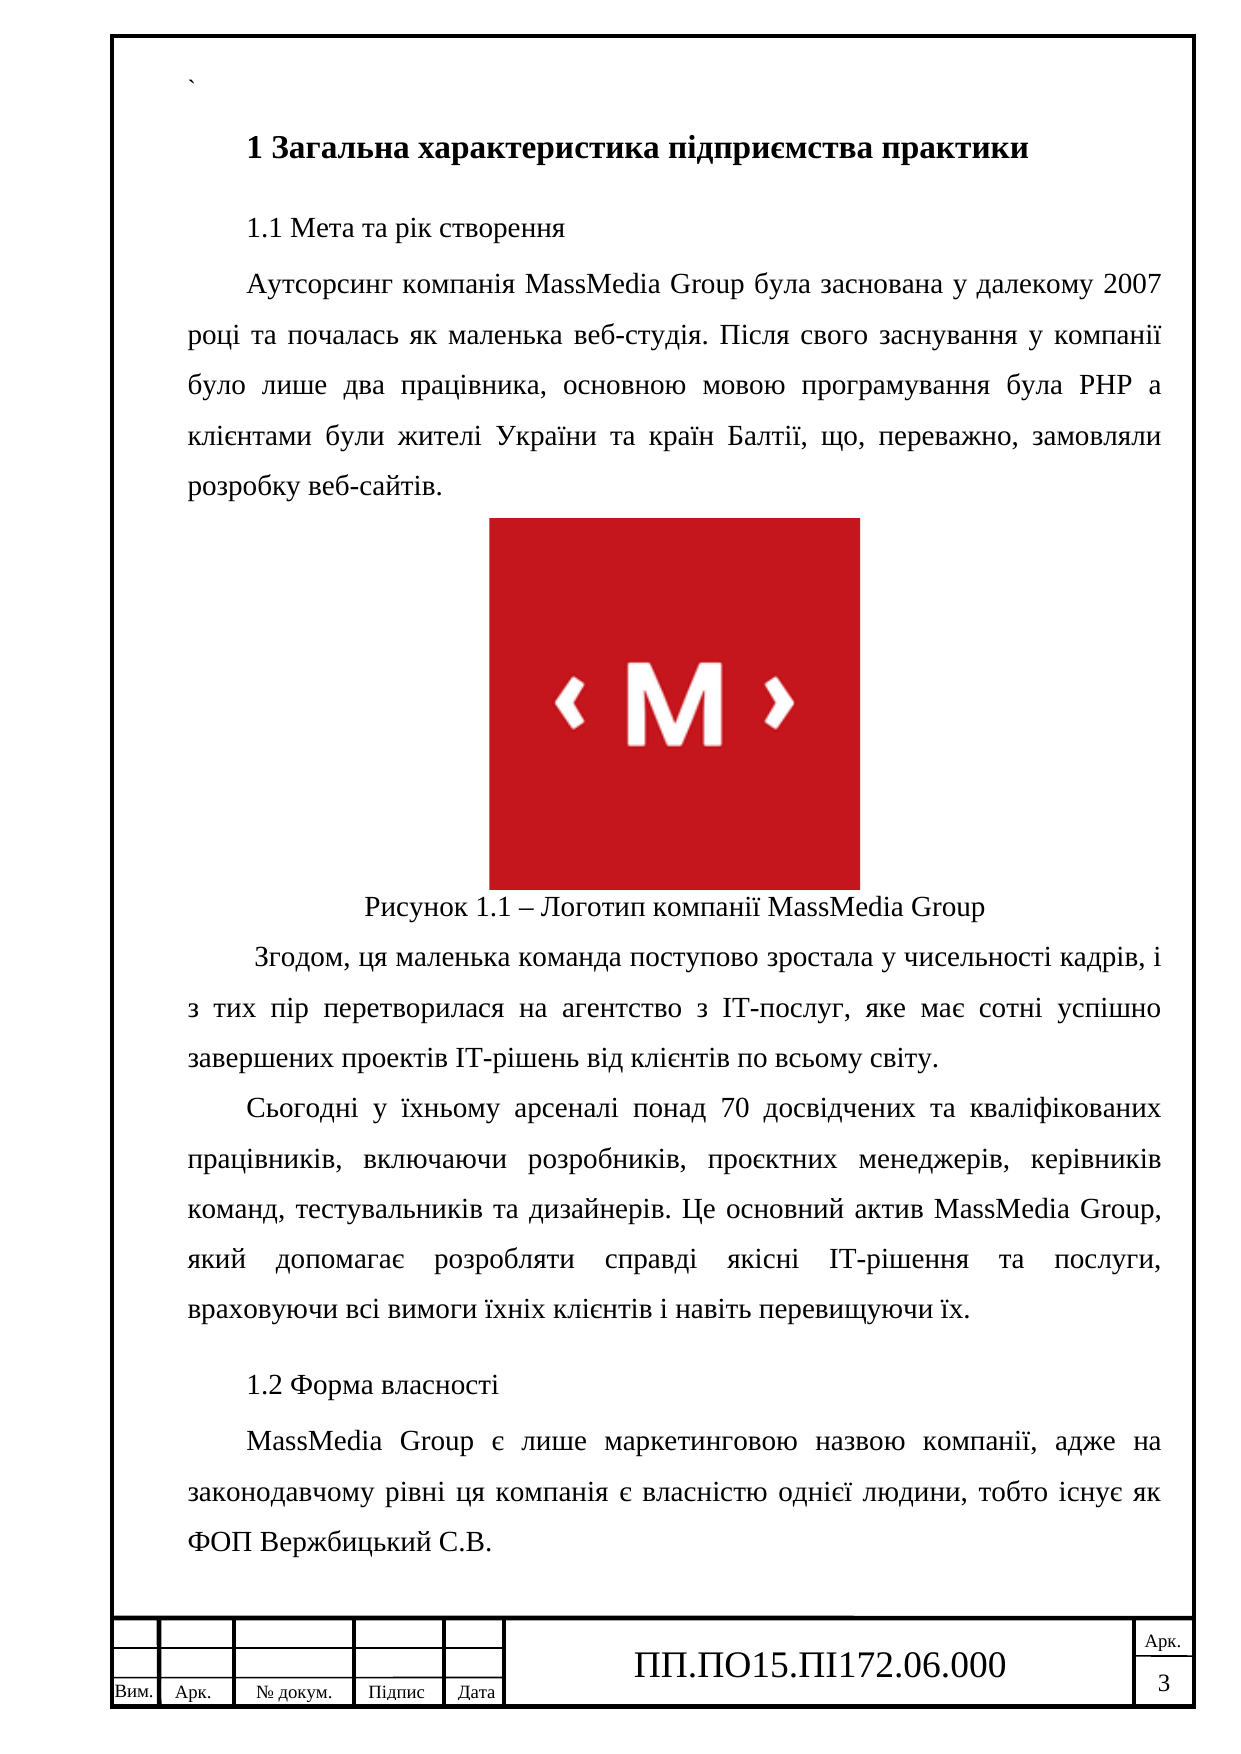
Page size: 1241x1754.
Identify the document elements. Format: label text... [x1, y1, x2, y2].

text MassMedia Group є лише маркетинговою назвою компанії, адже на законодавчому рівні ця компанія є власністю однієї людини, тобто існує як ФОП Вержбицький С.В. [187, 1423, 1162, 1558]
text Сьогодні у їхньому арсеналі понад 70 досвідчених та кваліфікованих працівників, включаючи розробників, проєктних менеджерів, керівників команд, тестувальників та дизайнерів. Це основний актив MassMedia Group, який допомагає розробляти справді якісні ІТ-рішення та послуги, враховуючи всі вимоги їхніх клієнтів і навіть перевищуючи їх. [187, 1090, 1162, 1325]
text Згодом, ця маленька команда поступово зростала у чисельності кадрів, і з тих пір перетворилася на агентство з ІТ-послуг, яке має сотні успішно завершених проектів ІТ-рішень від клієнтів по всьому світу. [187, 939, 1162, 1074]
text Рисунок 1.1 – Логотип компанії MassMedia Group [187, 889, 1162, 923]
subtitle 1 Загальна характеристика підприємства практики [187, 128, 1162, 166]
text Аутсорсинг компанія MassMedia Group була заснована у далекому 2007 році та почалась як маленька веб-студія. Після свого заснування у компанії було лише два працівника, основною мовою програмування була PHP а клієнтами були жителі України та країн Балтії, що, переважно, замовляли розробку веб-сайтів. [187, 267, 1162, 501]
subtitle 1.1 Мета та рік створення [187, 210, 1162, 244]
subtitle 1.2 Форма власності [187, 1367, 1162, 1401]
picture [489, 518, 861, 890]
